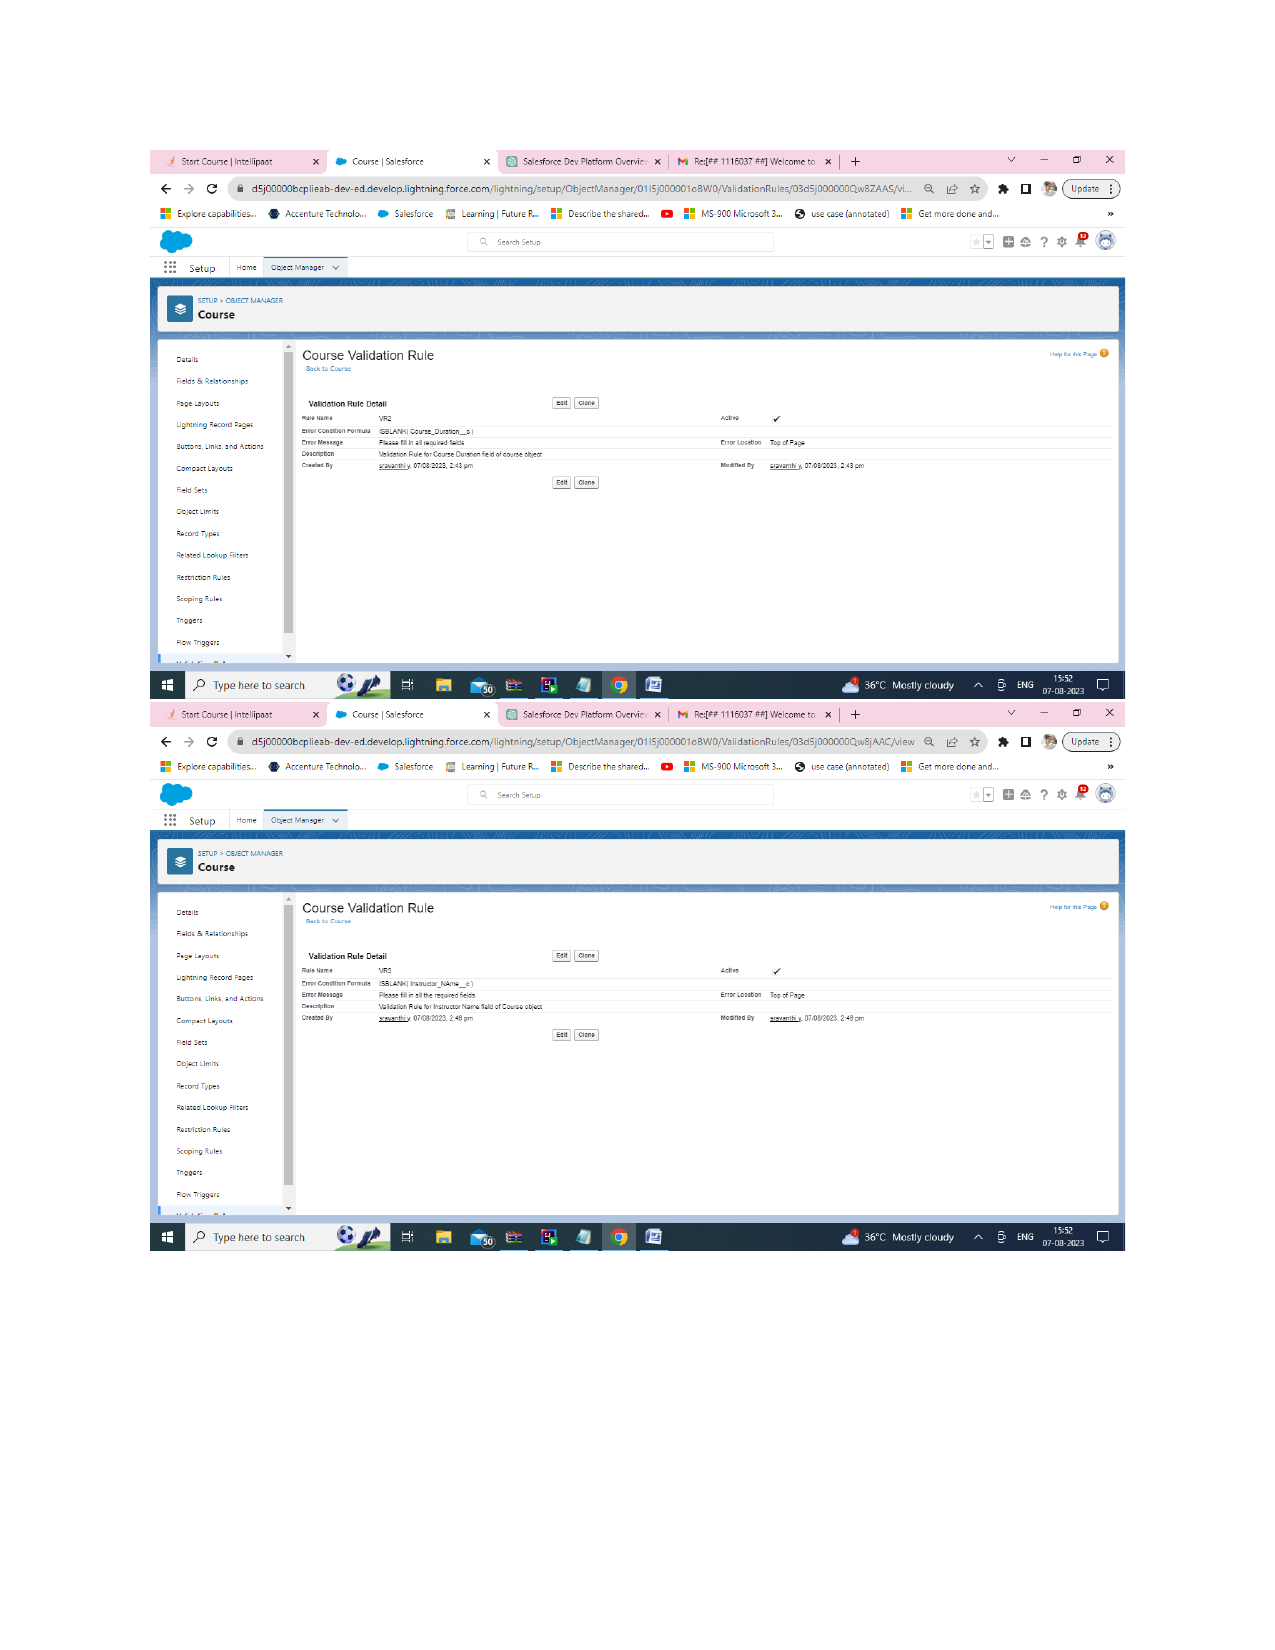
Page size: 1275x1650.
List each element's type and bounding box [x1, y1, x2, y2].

picture [150, 702, 1125, 1251]
picture [150, 150, 1125, 699]
